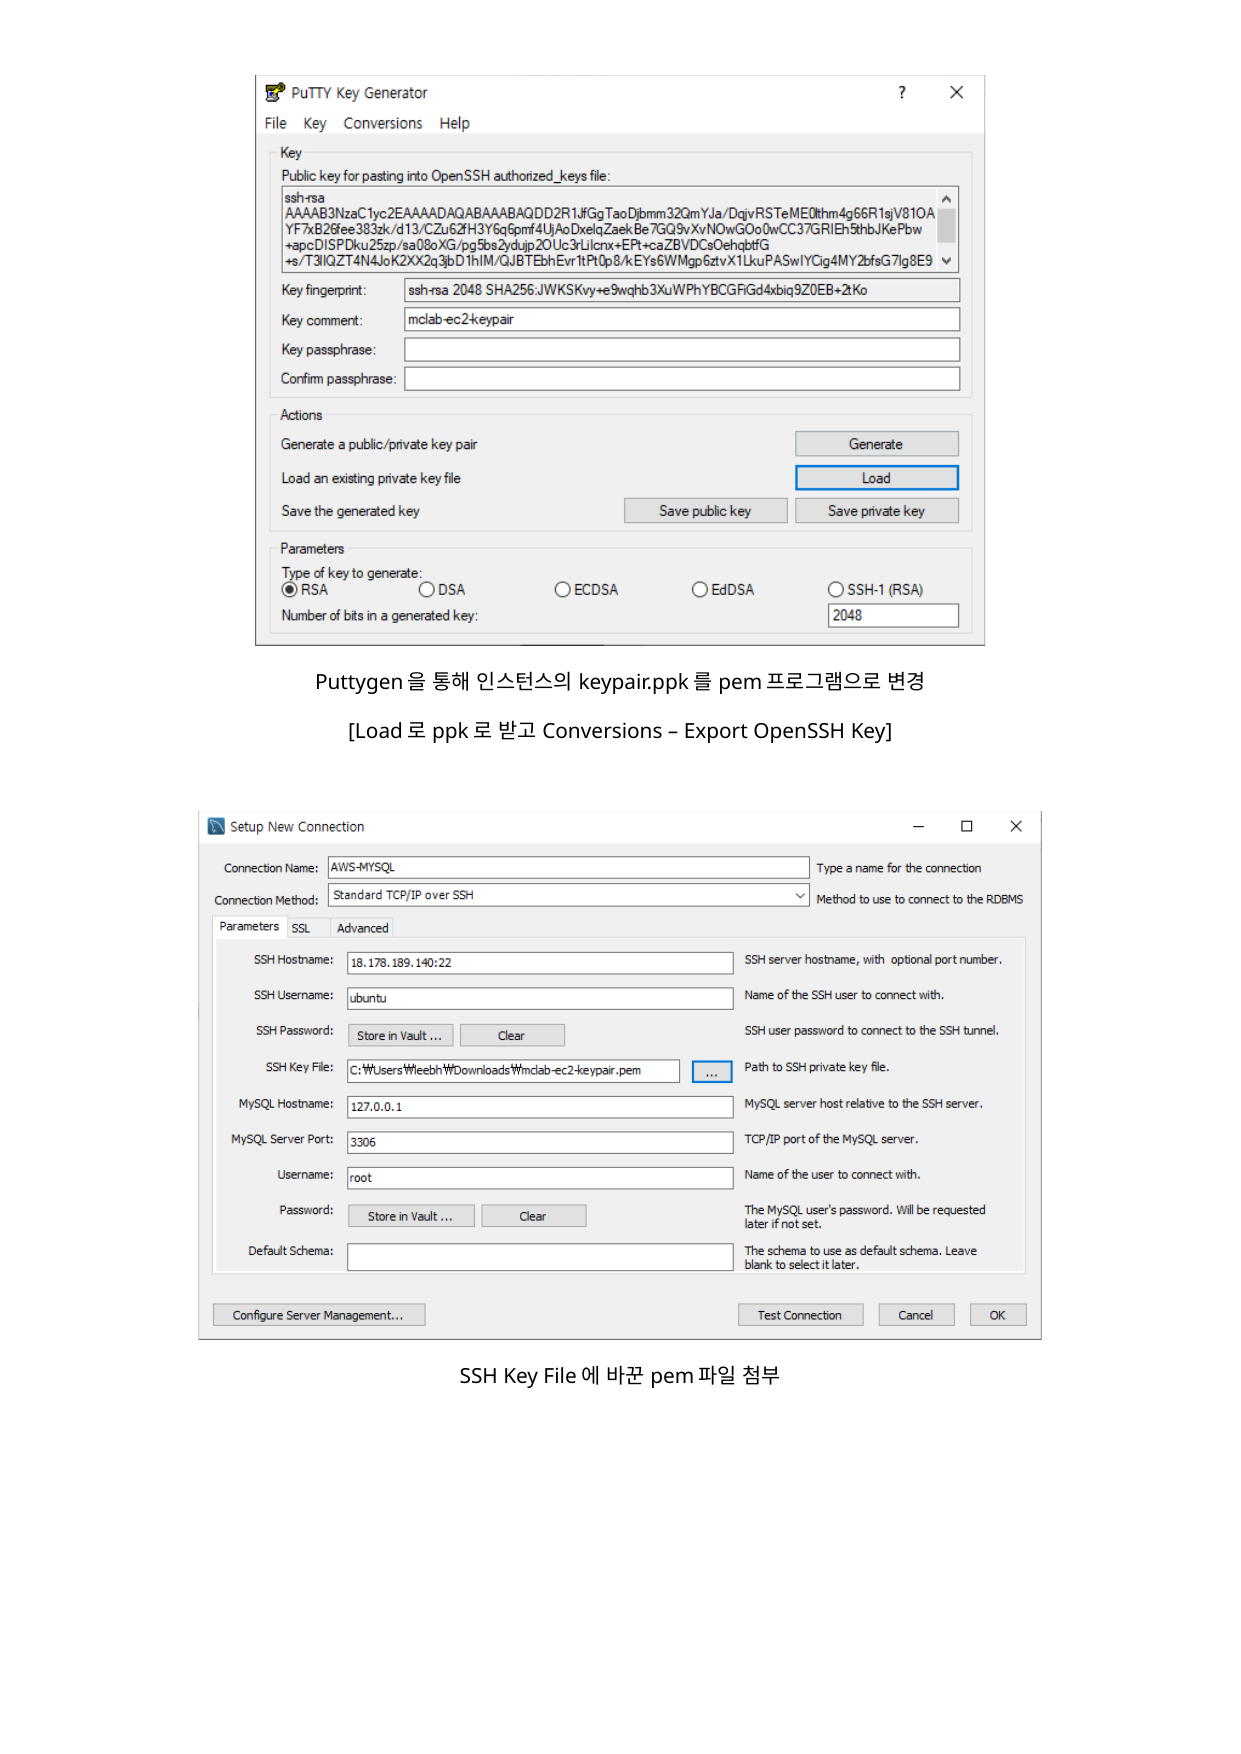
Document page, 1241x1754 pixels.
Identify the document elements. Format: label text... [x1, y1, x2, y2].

picture [198, 811, 1042, 1340]
text SSH Key File에 바꾼 pem파일 첨부 [75, 1359, 1165, 1389]
picture [255, 75, 986, 646]
text [Load로 ppk로 받고 Conversions – Export OpenSSH Key] [75, 714, 1165, 744]
text Puttygen을 통해 인스턴스의 keypair.ppk를 pem프로그램으로 변경 [75, 665, 1165, 695]
